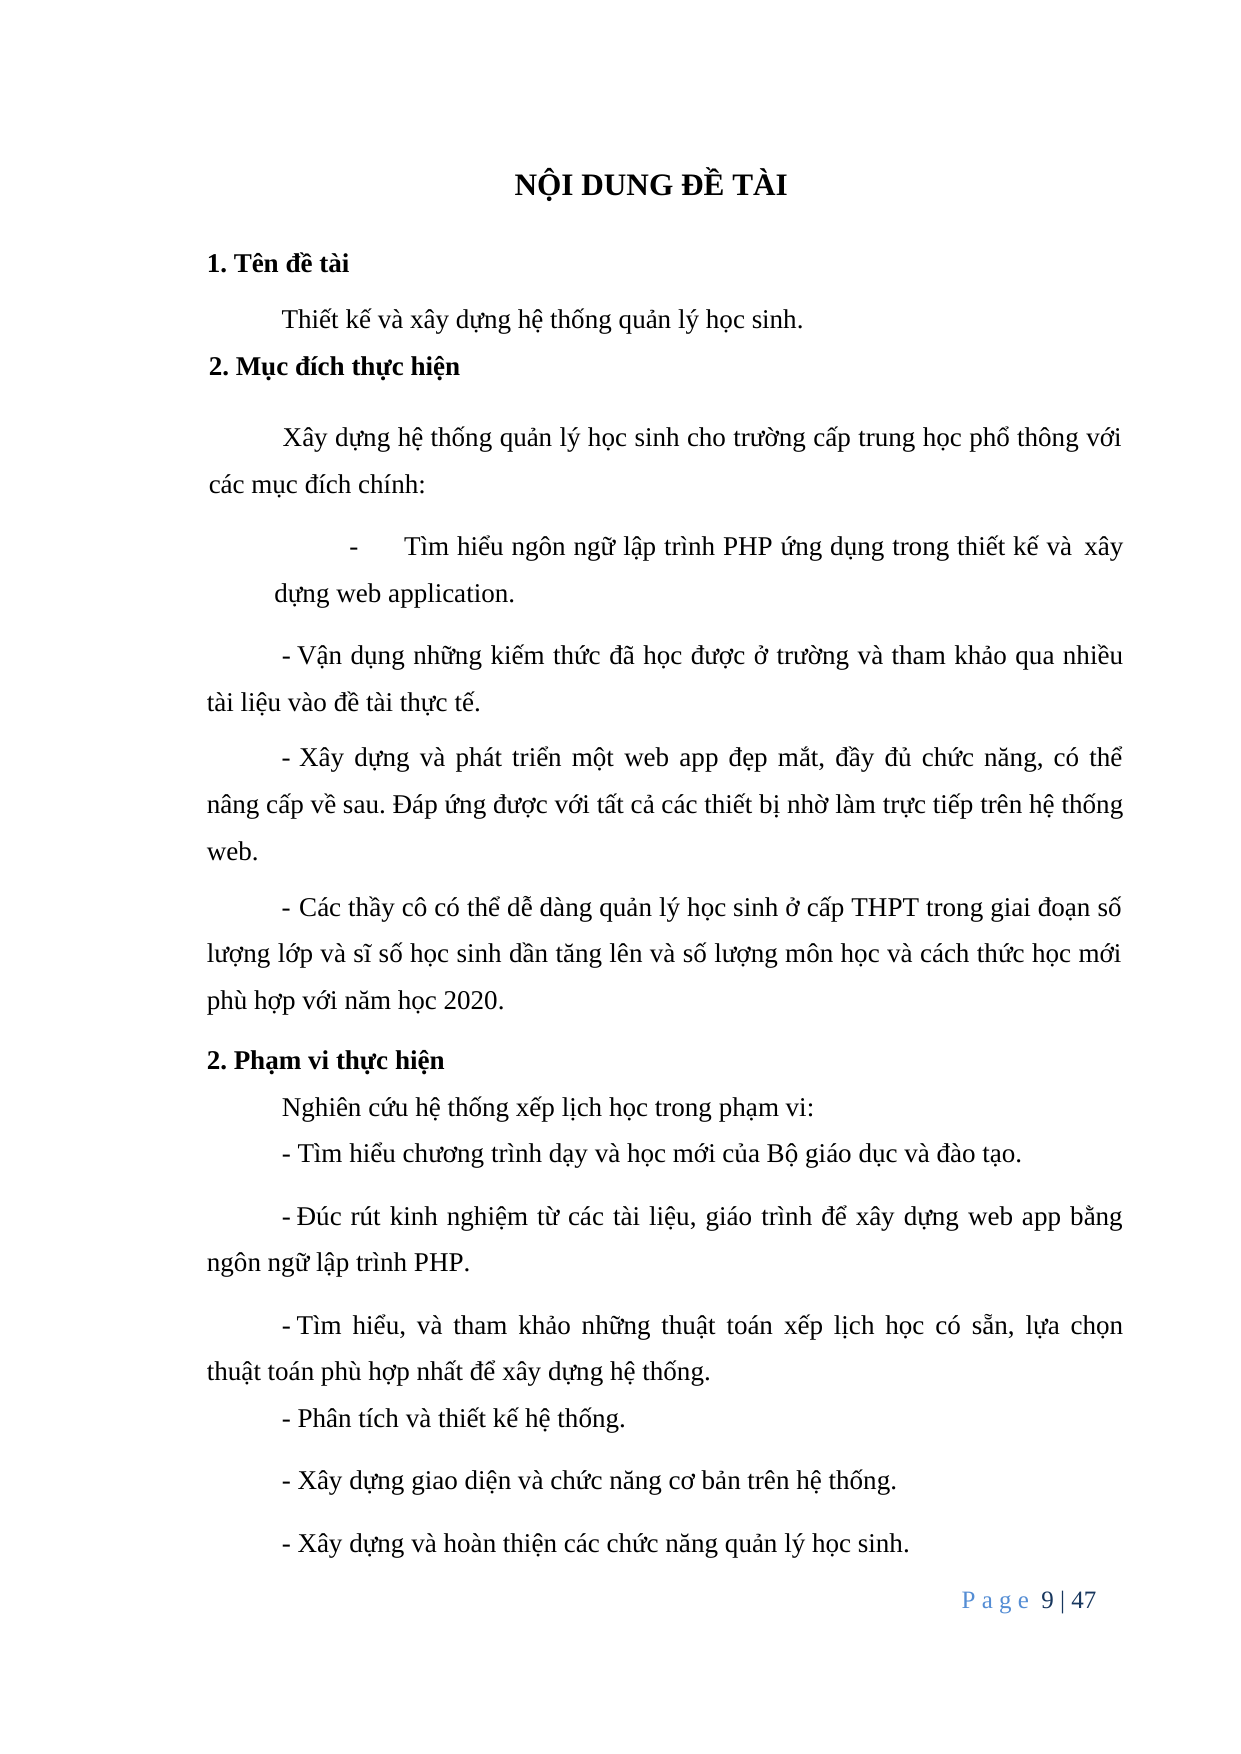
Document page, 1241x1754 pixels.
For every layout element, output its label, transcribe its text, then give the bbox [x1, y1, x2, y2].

subtitle NỘI DUNG ĐỀ TÀI [179, 166, 1123, 202]
list Các thầy cô có thể dễ dàng quản lý học sinh ở cấp THPT trong giai đoạn số lượng lớp và sĩ số học sinh dần tăng lên và số lượng môn học và cách thức học mới phù hợp với năm học 2020. [207, 891, 1124, 1015]
subtitle 2. Mục đích thực hiện [208, 350, 1123, 381]
list Tìm hiểu, và tham khảo những thuật toán xếp lịch học có sẵn, lựa chọn thuật toán phù hợp nhất để xây dựng hệ thống. [207, 1309, 1124, 1387]
text Nghiên cứu hệ thống xếp lịch học trong phạm vi: [282, 1091, 1123, 1122]
text Xây dựng hệ thống quản lý học sinh cho trường cấp trung học phổ thông với các mục đích chính: [208, 421, 1123, 499]
list Xây dựng và hoàn thiện các chức năng quản lý học sinh. [282, 1527, 1123, 1558]
subtitle Tên đề tài [207, 247, 1123, 278]
list Vận dụng những kiếm thức đã học được ở trường và tham khảo qua nhiều tài liệu vào đề tài thực tế. [207, 639, 1124, 717]
list Đúc rút kinh nghiệm từ các tài liệu, giáo trình để xây dựng web app bằng ngôn ngữ lập trình PHP. [207, 1200, 1124, 1278]
list Tìm hiểu chương trình dạy và học mới của Bộ giáo dục và đào tạo. [282, 1138, 1123, 1169]
text Thiết kế và xây dựng hệ thống quản lý học sinh. [207, 303, 1093, 334]
subtitle Phạm vi thực hiện [207, 1044, 1123, 1075]
list Phân tích và thiết kế hệ thống. [282, 1402, 1123, 1433]
list Xây dựng giao diện và chức năng cơ bản trên hệ thống. [282, 1464, 1123, 1496]
list Tìm hiểu ngôn ngữ lập trình PHP ứng dụng trong thiết kế và xây dựng web application. [274, 530, 1123, 608]
list Xây dựng và phát triển một web app đẹp mắt, đầy đủ chức năng, có thể nâng cấp về sau. Đáp ứng được với tất cả các thiết bị nhờ làm trực tiếp trên hệ thống web. [207, 742, 1124, 866]
